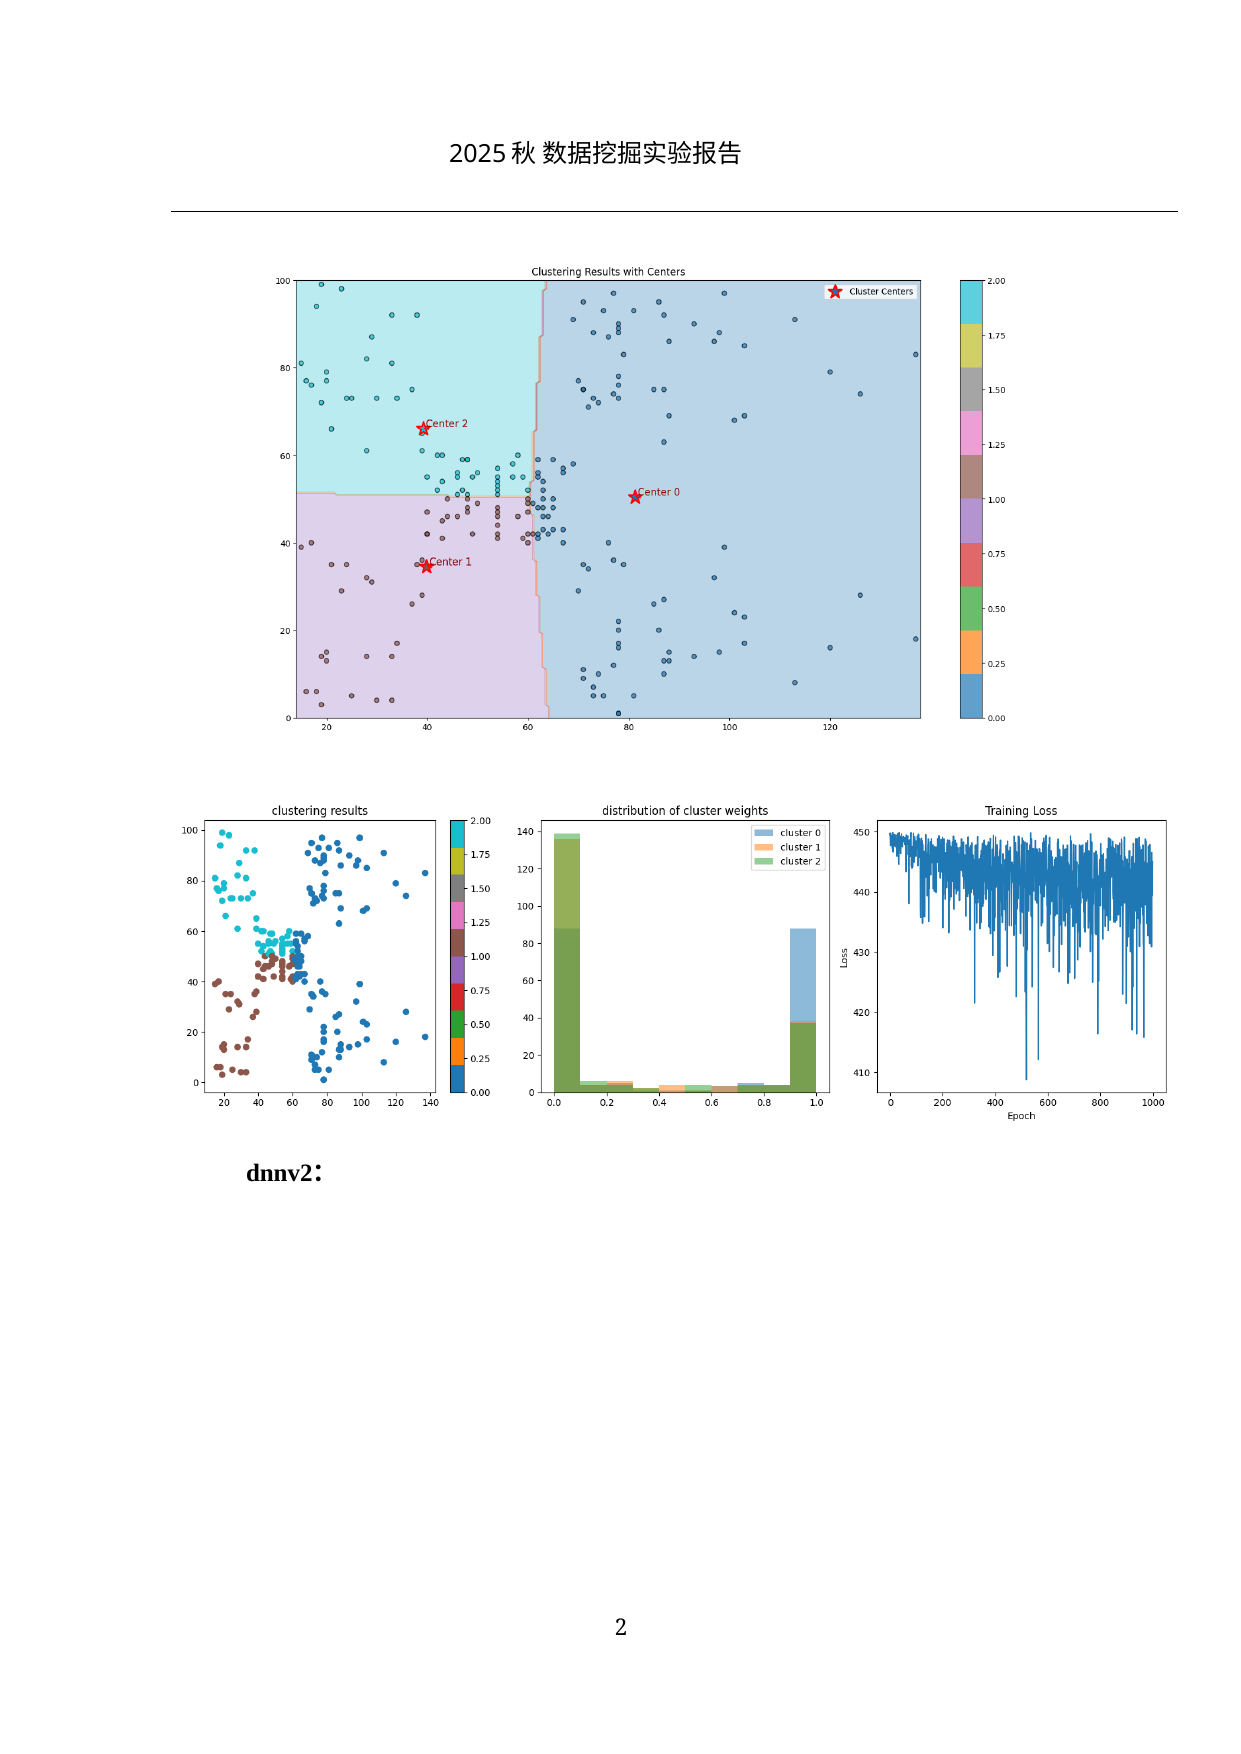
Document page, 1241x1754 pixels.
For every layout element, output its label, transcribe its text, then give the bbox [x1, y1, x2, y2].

list dnnv2： [171, 1152, 1129, 1188]
picture [170, 795, 1177, 1131]
picture [170, 212, 1177, 780]
